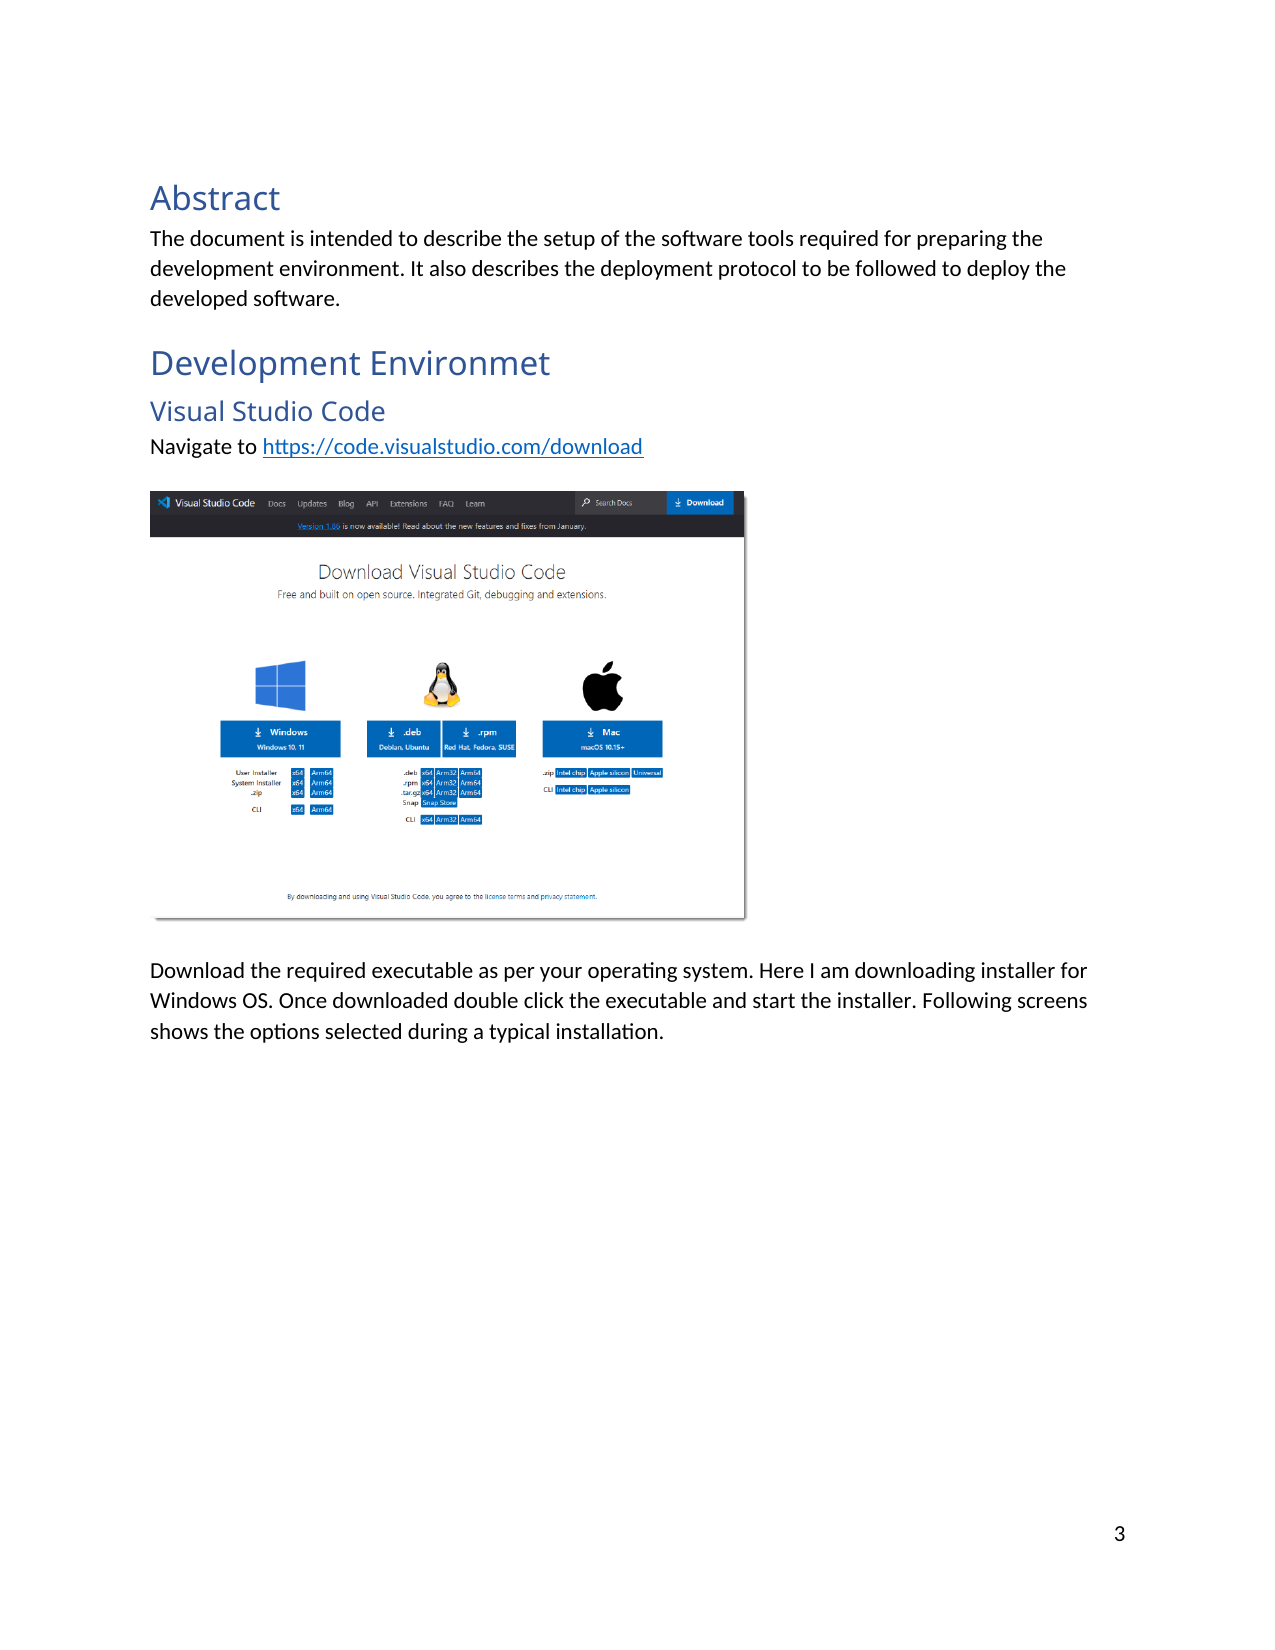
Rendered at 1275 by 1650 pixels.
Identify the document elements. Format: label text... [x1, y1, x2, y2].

subtitle Development Environmet [150, 339, 1125, 385]
text The document is intended to describe the setup of the software tools required for preparing the development environment. It also describes the deployment protocol to be followed to deploy the developed software. [150, 224, 1125, 312]
subtitle Abstract [150, 175, 1125, 220]
subtitle Visual Studio Code [150, 393, 1125, 429]
text Download the required executable as per your operating system. Here I am downloading installer for Windows OS. Once downloaded double click the executable and start the installer. Following screens shows the options selected during a typical installation. [150, 956, 1125, 1045]
text Navigate to https://code.visualstudio.com/download [150, 432, 1125, 461]
picture [150, 491, 750, 925]
